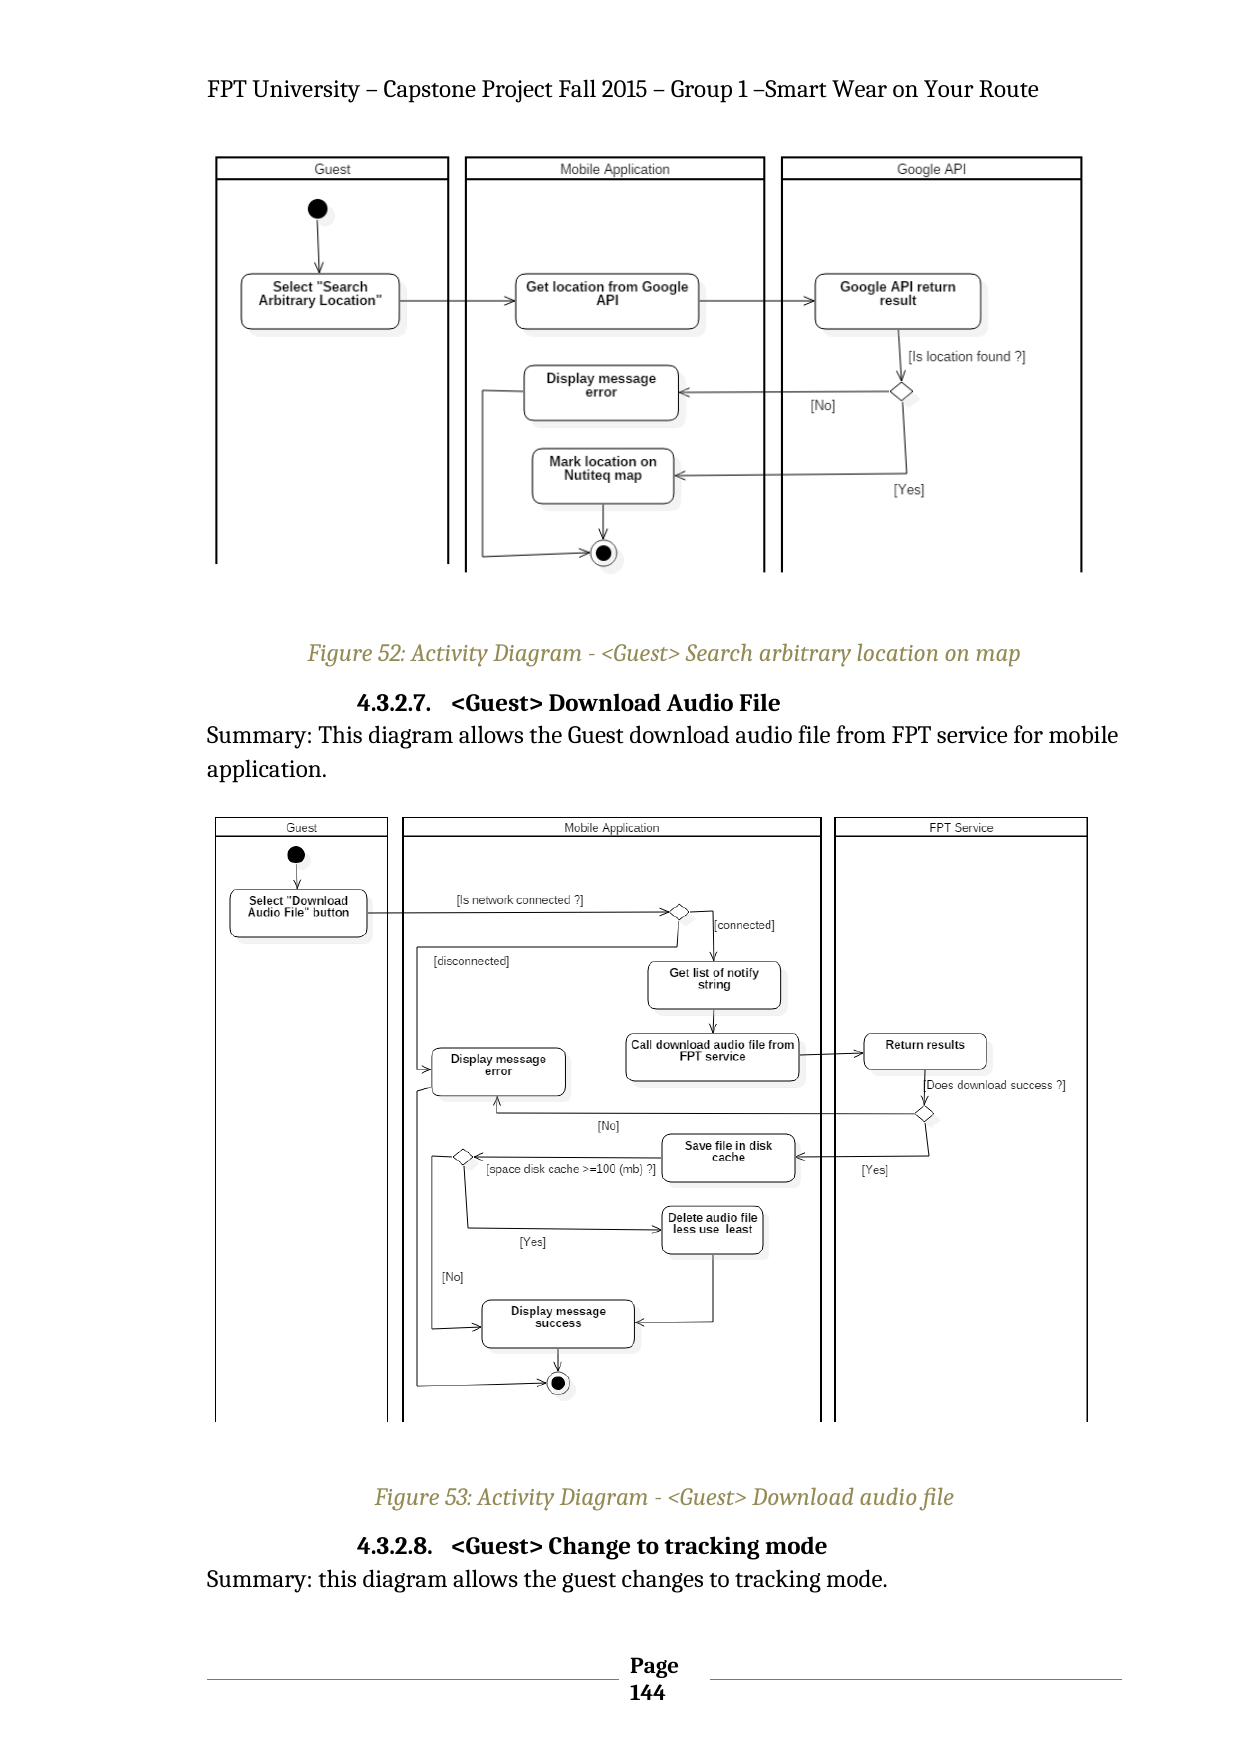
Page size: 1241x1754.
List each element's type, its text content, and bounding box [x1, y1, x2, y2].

text Figure 52: Activity Diagram - <Guest> Search arbitrary location on map [207, 639, 1122, 668]
text Summary: This diagram allows the Guest download audio file from FPT service for mobile application. [207, 721, 1122, 783]
picture [206, 808, 1123, 1458]
subtitle <Guest> Change to tracking mode [357, 1532, 1122, 1561]
picture [206, 147, 1123, 614]
text Summary: this diagram allows the guest changes to tracking mode. [207, 1565, 1122, 1594]
text Figure 53: Activity Diagram - <Guest> Download audio file [207, 1483, 1122, 1511]
subtitle <Guest> Download Audio File [357, 688, 1122, 717]
